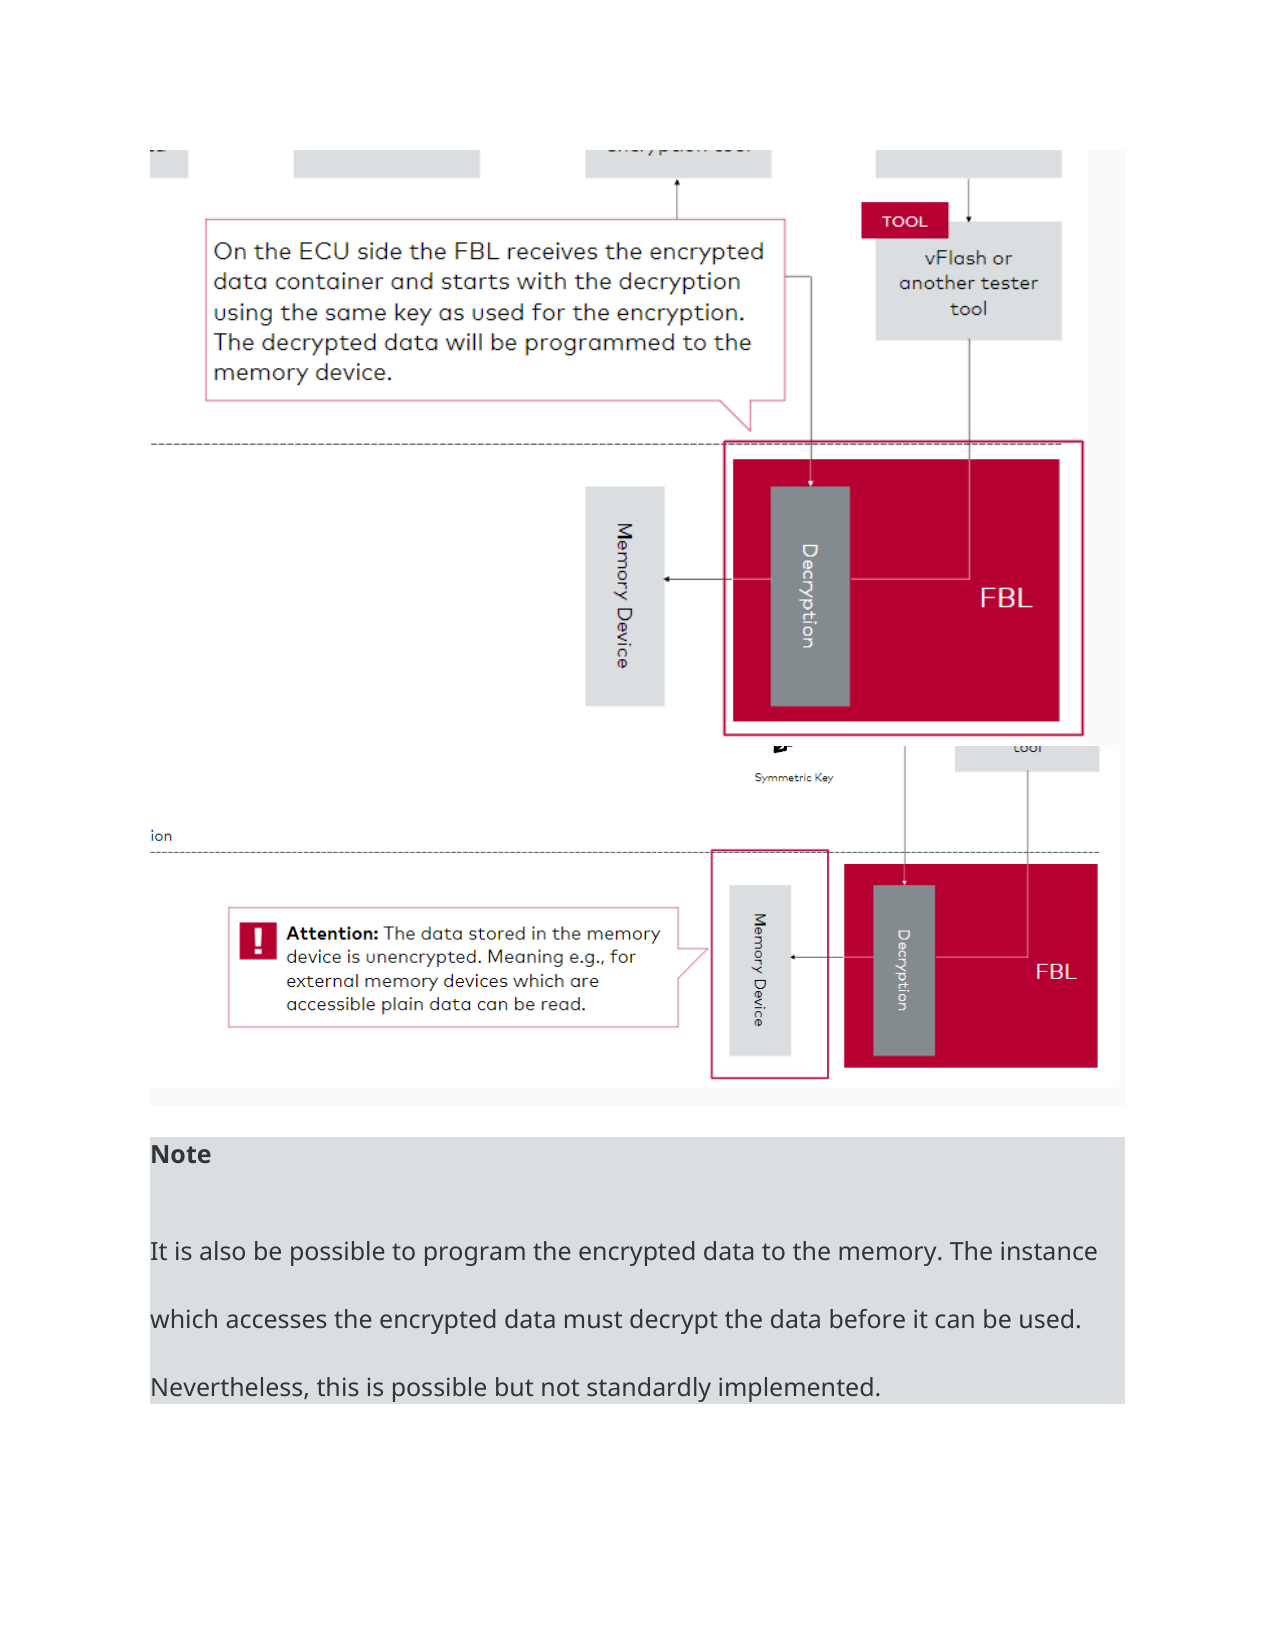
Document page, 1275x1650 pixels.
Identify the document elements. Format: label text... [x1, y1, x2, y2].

text It is also be possible to program the encrypted data to the memory. The instance which accesses the encrypted data must decrypt the data before it can be used. Nevertheless, this is possible but not standardly implemented. [150, 1234, 1125, 1404]
picture [150, 150, 1125, 745]
text Note [150, 1137, 1125, 1171]
picture [150, 746, 1125, 1106]
